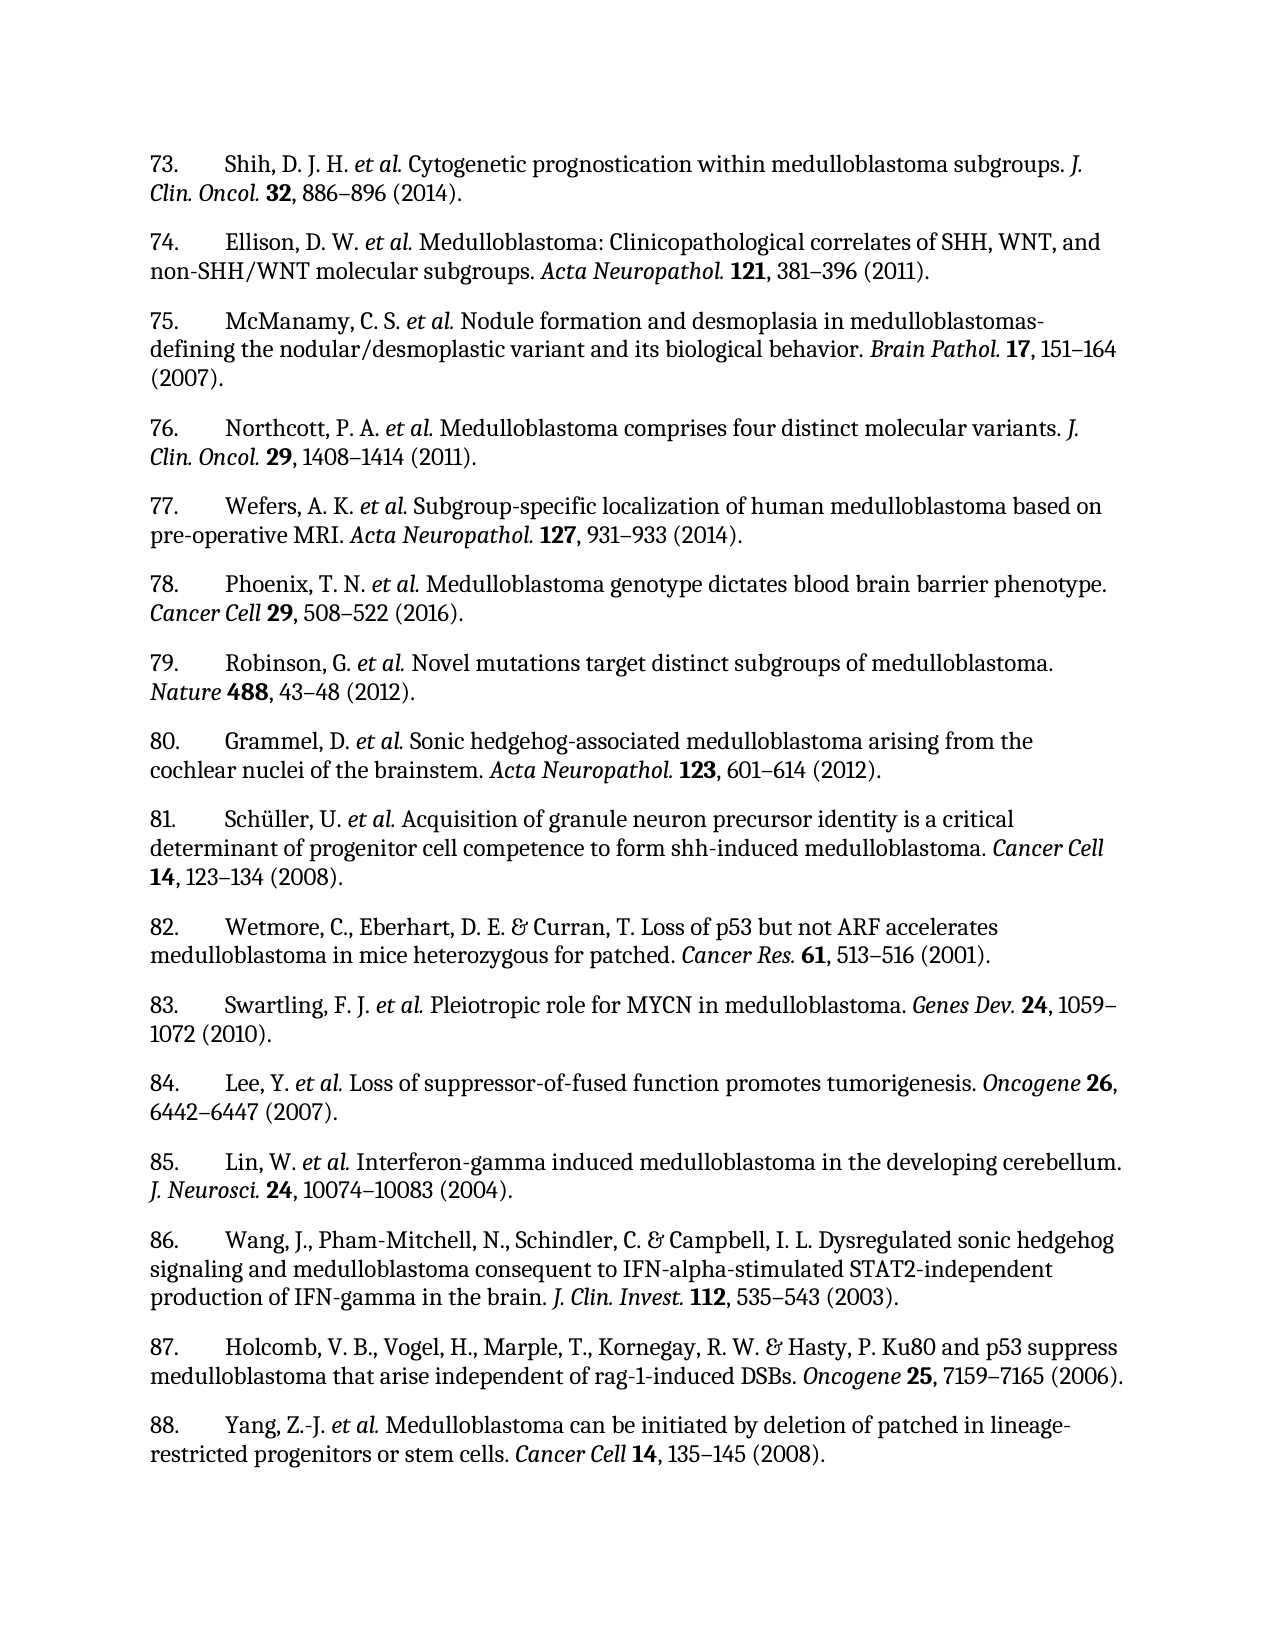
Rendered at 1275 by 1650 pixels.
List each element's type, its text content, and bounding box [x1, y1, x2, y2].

text 74. Ellison, D. W. et al. Medulloblastoma: Clinicopathological correlates of SHH, WNT, and non-SHH/WNT molecular subgroups. Acta Neuropathol. 121, 381–396 (2011). [150, 228, 1125, 286]
text 77. Wefers, A. K. et al. Subgroup-specific localization of human medulloblastoma based on pre-operative MRI. Acta Neuropathol. 127, 931–933 (2014). [150, 492, 1125, 549]
text 88. Yang, Z.-J. et al. Medulloblastoma can be initiated by deletion of patched in lineage-restricted progenitors or stem cells. Cancer Cell 14, 135–145 (2008). [150, 1411, 1125, 1469]
text 81. Schüller, U. et al. Acquisition of granule neuron precursor identity is a critical determinant of progenitor cell competence to form shh-induced medulloblastoma. Cancer Cell 14, 123–134 (2008). [150, 805, 1125, 892]
text 79. Robinson, G. et al. Novel mutations target distinct subgroups of medulloblastoma. Nature 488, 43–48 (2012). [150, 649, 1125, 706]
text 73. Shih, D. J. H. et al. Cytogenetic prognostication within medulloblastoma subgroups. J. Clin. Oncol. 32, 886–896 (2014). [150, 150, 1125, 207]
text 75. McManamy, C. S. et al. Nodule formation and desmoplasia in medulloblastomas-defining the nodular/desmoplastic variant and its biological behavior. Brain Pathol. 17, 151–164 (2007). [150, 307, 1125, 393]
text 76. Northcott, P. A. et al. Medulloblastoma comprises four distinct molecular variants. J. Clin. Oncol. 29, 1408–1414 (2011). [150, 414, 1125, 471]
text 85. Lin, W. et al. Interferon-gamma induced medulloblastoma in the developing cerebellum. J. Neurosci. 24, 10074–10083 (2004). [150, 1147, 1125, 1205]
text 78. Phoenix, T. N. et al. Medulloblastoma genotype dictates blood brain barrier phenotype. Cancer Cell 29, 508–522 (2016). [150, 570, 1125, 628]
text 82. Wetmore, C., Eberhart, D. E. & Curran, T. Loss of p53 but not ARF accelerates medulloblastoma in mice heterozygous for patched. Cancer Res. 61, 513–516 (2001). [150, 912, 1125, 970]
text 87. Holcomb, V. B., Vogel, H., Marple, T., Kornegay, R. W. & Hasty, P. Ku80 and p53 suppress medulloblastoma that arise independent of rag-1-induced DSBs. Oncogene 25, 7159–7165 (2006). [150, 1333, 1125, 1390]
text 86. Wang, J., Pham-Mitchell, N., Schindler, C. & Campbell, I. L. Dysregulated sonic hedgehog signaling and medulloblastoma consequent to IFN-alpha-stimulated STAT2-independent production of IFN-gamma in the brain. J. Clin. Invest. 112, 535–543 (2003). [150, 1226, 1125, 1312]
text 80. Grammel, D. et al. Sonic hedgehog-associated medulloblastoma arising from the cochlear nuclei of the brainstem. Acta Neuropathol. 123, 601–614 (2012). [150, 727, 1125, 784]
text 84. Lee, Y. et al. Loss of suppressor-of-fused function promotes tumorigenesis. Oncogene 26, 6442–6447 (2007). [150, 1069, 1125, 1127]
text 83. Swartling, F. J. et al. Pleiotropic role for MYCN in medulloblastoma. Genes Dev. 24, 1059–1072 (2010). [150, 991, 1125, 1048]
